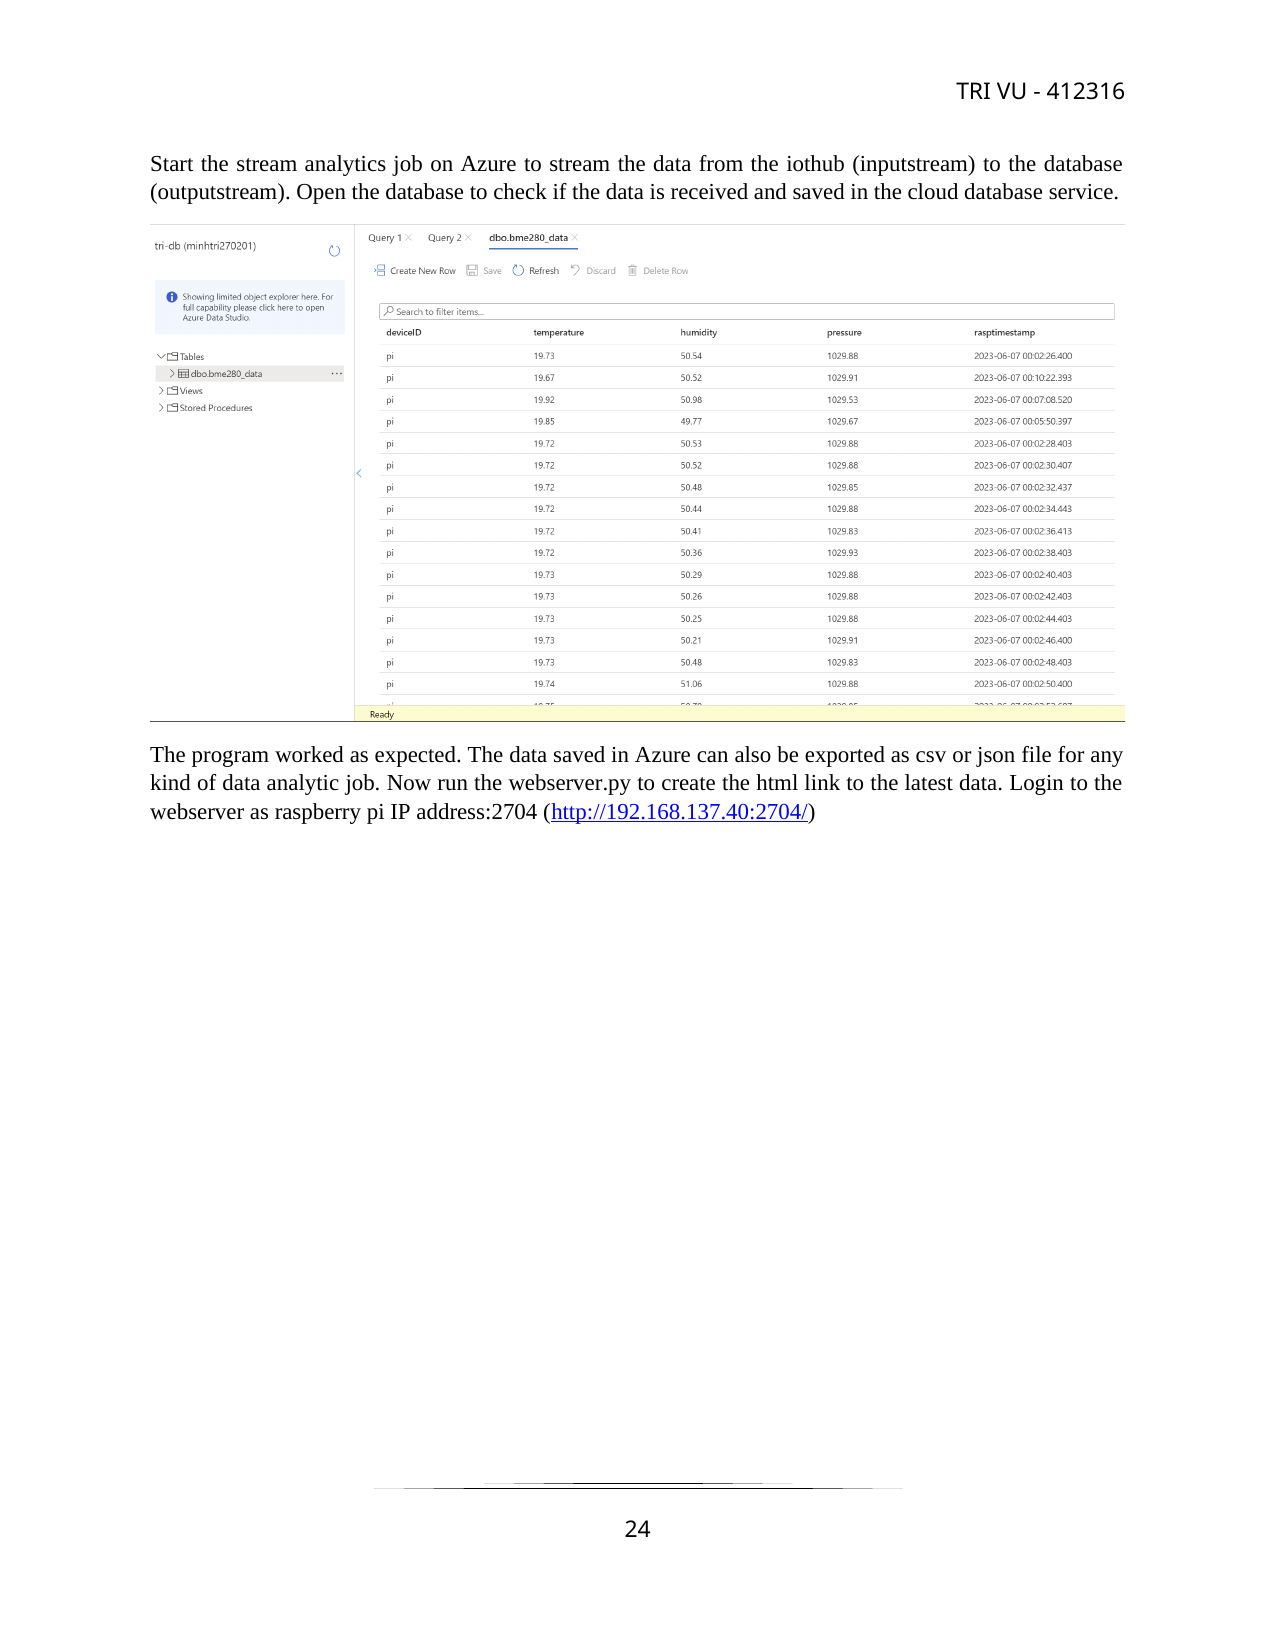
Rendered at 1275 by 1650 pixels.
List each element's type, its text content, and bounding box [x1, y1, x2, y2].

picture [150, 223, 1125, 722]
text The program worked as expected. The data saved in Azure can also be exported as csv or json file for any kind of data analytic job. Now run the webserver.py to create the html link to the latest data. Login to the webserver as raspberry pi IP address:2704 (http://192.168.137.40:2704/) [150, 741, 1125, 824]
text Start the stream analytics job on Azure to stream the data from the iothub (inputstream) to the database (outputstream). Open the database to check if the data is received and saved in the cloud database service. [150, 150, 1125, 205]
